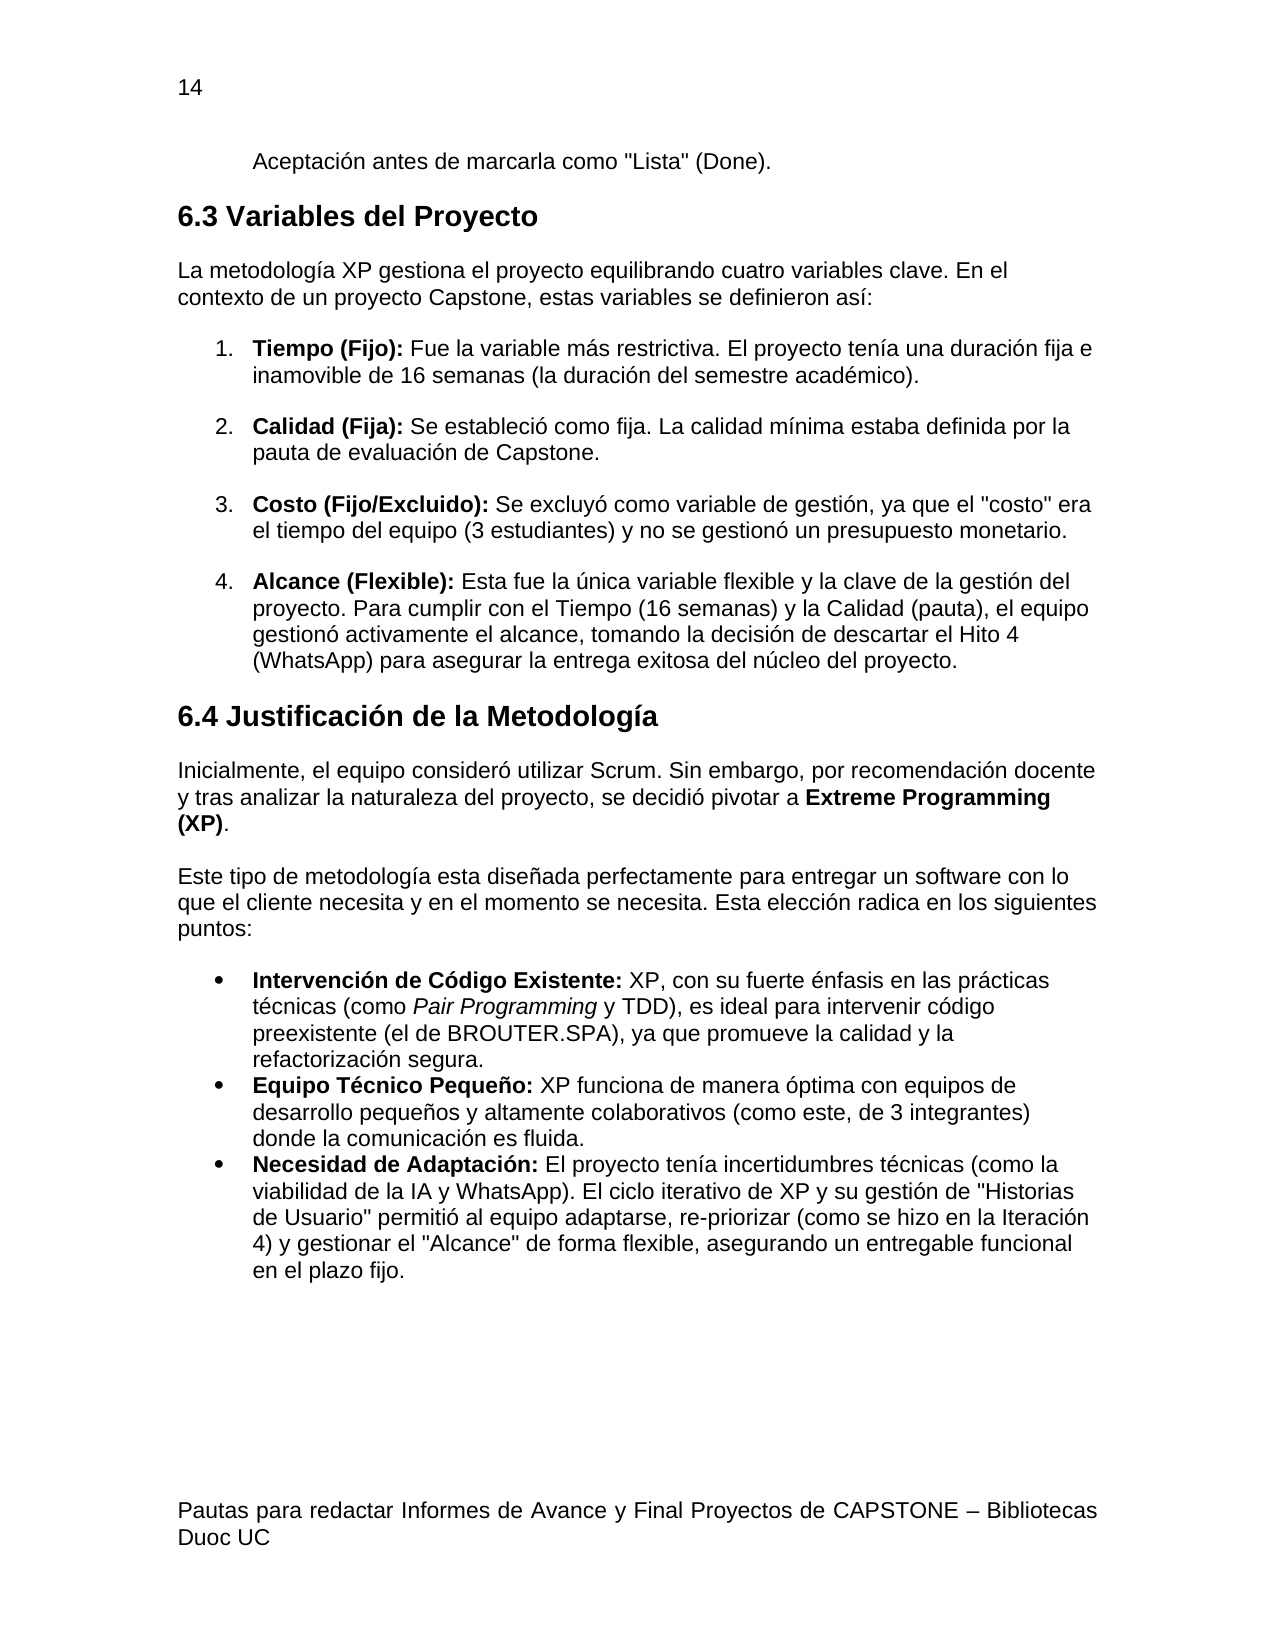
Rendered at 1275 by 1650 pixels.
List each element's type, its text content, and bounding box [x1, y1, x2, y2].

list Calidad (Fija): Se estableció como fija. La calidad mínima estaba definida por la pauta de evaluación de Capstone. [215, 413, 1098, 466]
list Tiempo (Fijo): Fue la variable más restrictiva. El proyecto tenía una duración fija e inamovible de 16 semanas (la duración del semestre académico). [215, 335, 1098, 388]
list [215, 148, 1098, 174]
list Equipo Técnico Pequeño: XP funciona de manera óptima con equipos de desarrollo pequeños y altamente colaborativos (como este, de 3 integrantes) donde la comunicación es fluida. [215, 1072, 1098, 1151]
list Costo (Fijo/Excluido): Se excluyó como variable de gestión, ya que el "costo" era el tiempo del equipo (3 estudiantes) y no se gestionó un presupuesto monetario. [215, 491, 1098, 543]
text Inicialmente, el equipo consideró utilizar Scrum. Sin embargo, por recomendación docente y tras analizar la naturaleza del proyecto, se decidió pivotar a Extreme Programming (XP). Este tipo de metodología esta diseñada perfectamente para entregar un software con lo que el cliente necesita y en el momento se necesita. Esta elección radica en los siguientes puntos: [177, 757, 1098, 942]
list Alcance (Flexible): Esta fue la única variable flexible y la clave de la gestión del proyecto. Para cumplir con el Tiempo (16 semanas) y la Calidad (pauta), el equipo gestionó activamente el alcance, tomando la decisión de descartar el Hito 4 (WhatsApp) para asegurar la entrega exitosa del núcleo del proyecto. [215, 568, 1098, 674]
text La metodología XP gestiona el proyecto equilibrando cuatro variables clave. En el contexto de un proyecto Capstone, estas variables se definieron así: [177, 257, 1098, 310]
list Intervención de Código Existente: XP, con su fuerte énfasis en las prácticas técnicas (como Pair Programming y TDD), es ideal para intervenir código preexistente (el de BROUTER.SPA), ya que promueve la calidad y la refactorización segura. [215, 967, 1098, 1072]
subtitle 6.3 Variables del Proyecto [177, 199, 1098, 232]
list Necesidad de Adaptación: El proyecto tenía incertidumbres técnicas (como la viabilidad de la IA y WhatsApp). El ciclo iterativo de XP y su gestión de "Historias de Usuario" permitió al equipo adaptarse, re-priorizar (como se hizo en la Iteración 4) y gestionar el "Alcance" de forma flexible, asegurando un entregable funcional en el plazo fijo. [215, 1151, 1098, 1283]
subtitle 6.4 Justificación de la Metodología [177, 699, 1098, 732]
